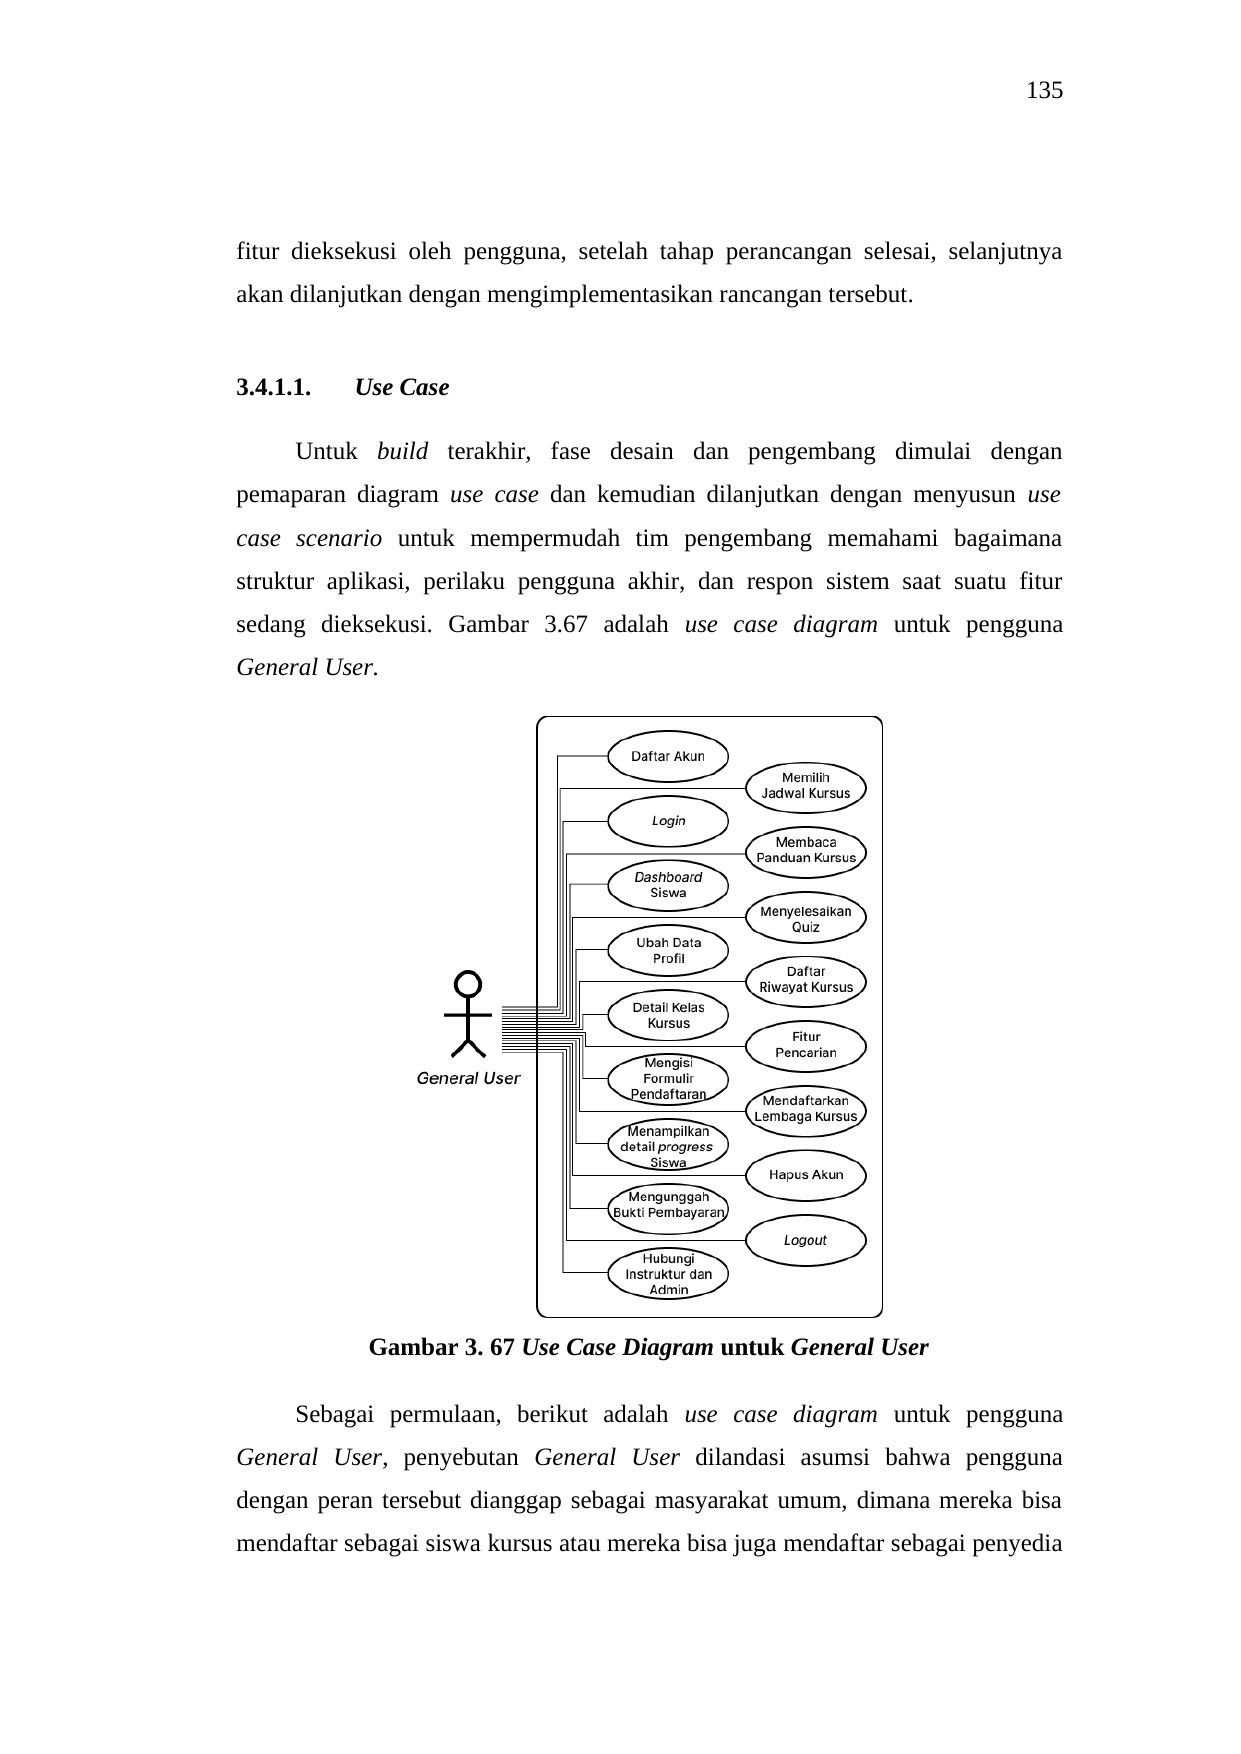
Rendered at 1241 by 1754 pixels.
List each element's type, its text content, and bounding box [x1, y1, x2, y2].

subtitle Use Case [236, 372, 1063, 401]
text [236, 1399, 1063, 1557]
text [236, 236, 1063, 308]
picture [416, 716, 883, 1318]
text Untuk build terakhir, fase desain dan pengembang dimulai dengan pemaparan diagram use case dan kemudian dilanjutkan dengan menyusun use case scenario untuk mempermudah tim pengembang memahami bagaimana struktur aplikasi, perilaku pengguna akhir, dan respon sistem saat suatu fitur sedang dieksekusi. Gambar 3.67 adalah use case diagram untuk pengguna General User. [236, 436, 1063, 681]
text Gambar 3. 67 Use Case Diagram untuk General User [236, 1332, 1063, 1361]
